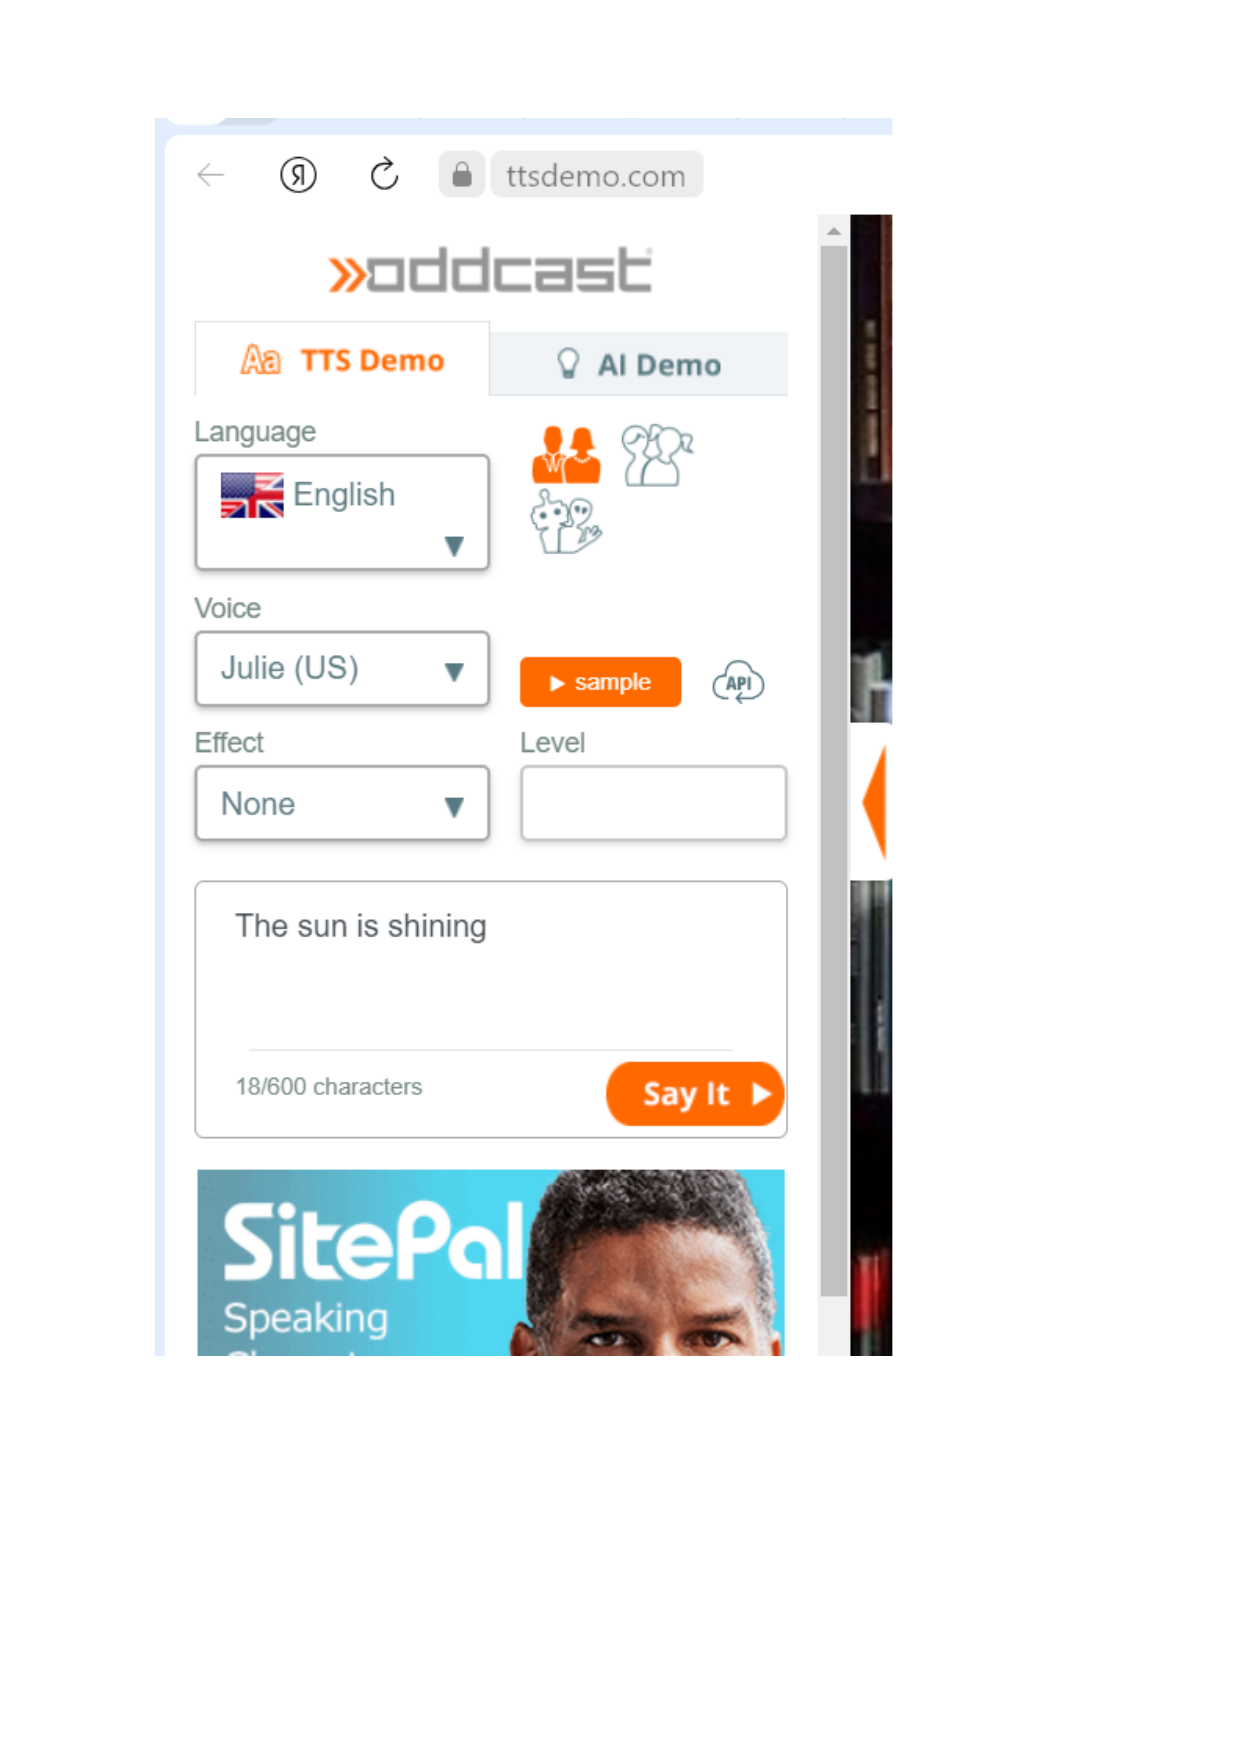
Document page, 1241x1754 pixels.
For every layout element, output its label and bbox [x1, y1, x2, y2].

picture [154, 118, 893, 1356]
